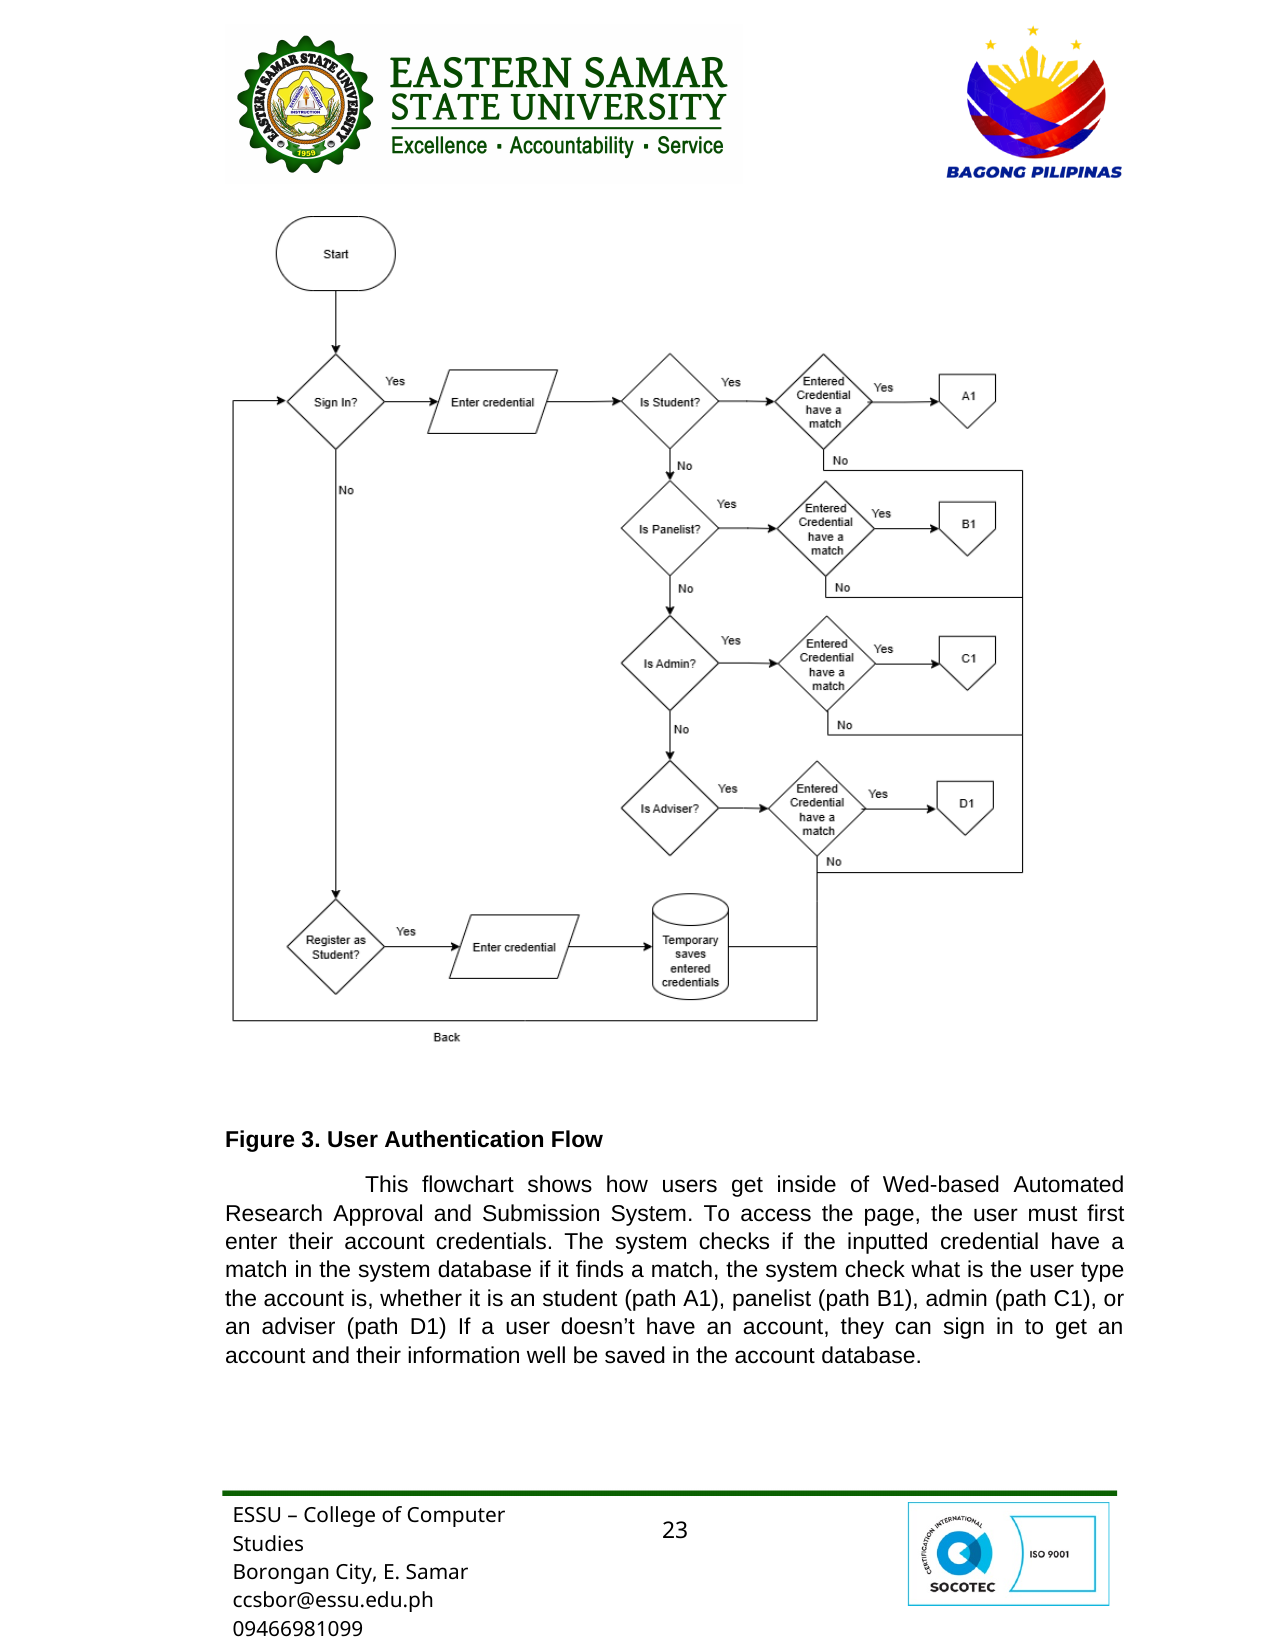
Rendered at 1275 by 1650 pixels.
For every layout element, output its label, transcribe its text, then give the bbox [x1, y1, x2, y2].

text This flowchart shows how users get inside of Wed-based Automated Research Approval and Submission System. To access the page, the user must first enter their account credentials. The system checks if the inputted credential have a match in the system database if it finds a match, the system check what is the user type the account is, whether it is an student (path A1), panelist (path B1), admin (path C1), or an adviser (path D1) If a user doesn’t have an account, they can sign in to get an account and their information well be saved in the account database. [225, 1171, 1125, 1368]
picture [222, 1488, 1118, 1498]
text Figure 3. User Authentication Flow [225, 1126, 1125, 1152]
picture [941, 22, 1125, 182]
picture [907, 1502, 1110, 1604]
picture [225, 24, 743, 184]
picture [225, 216, 1154, 1107]
